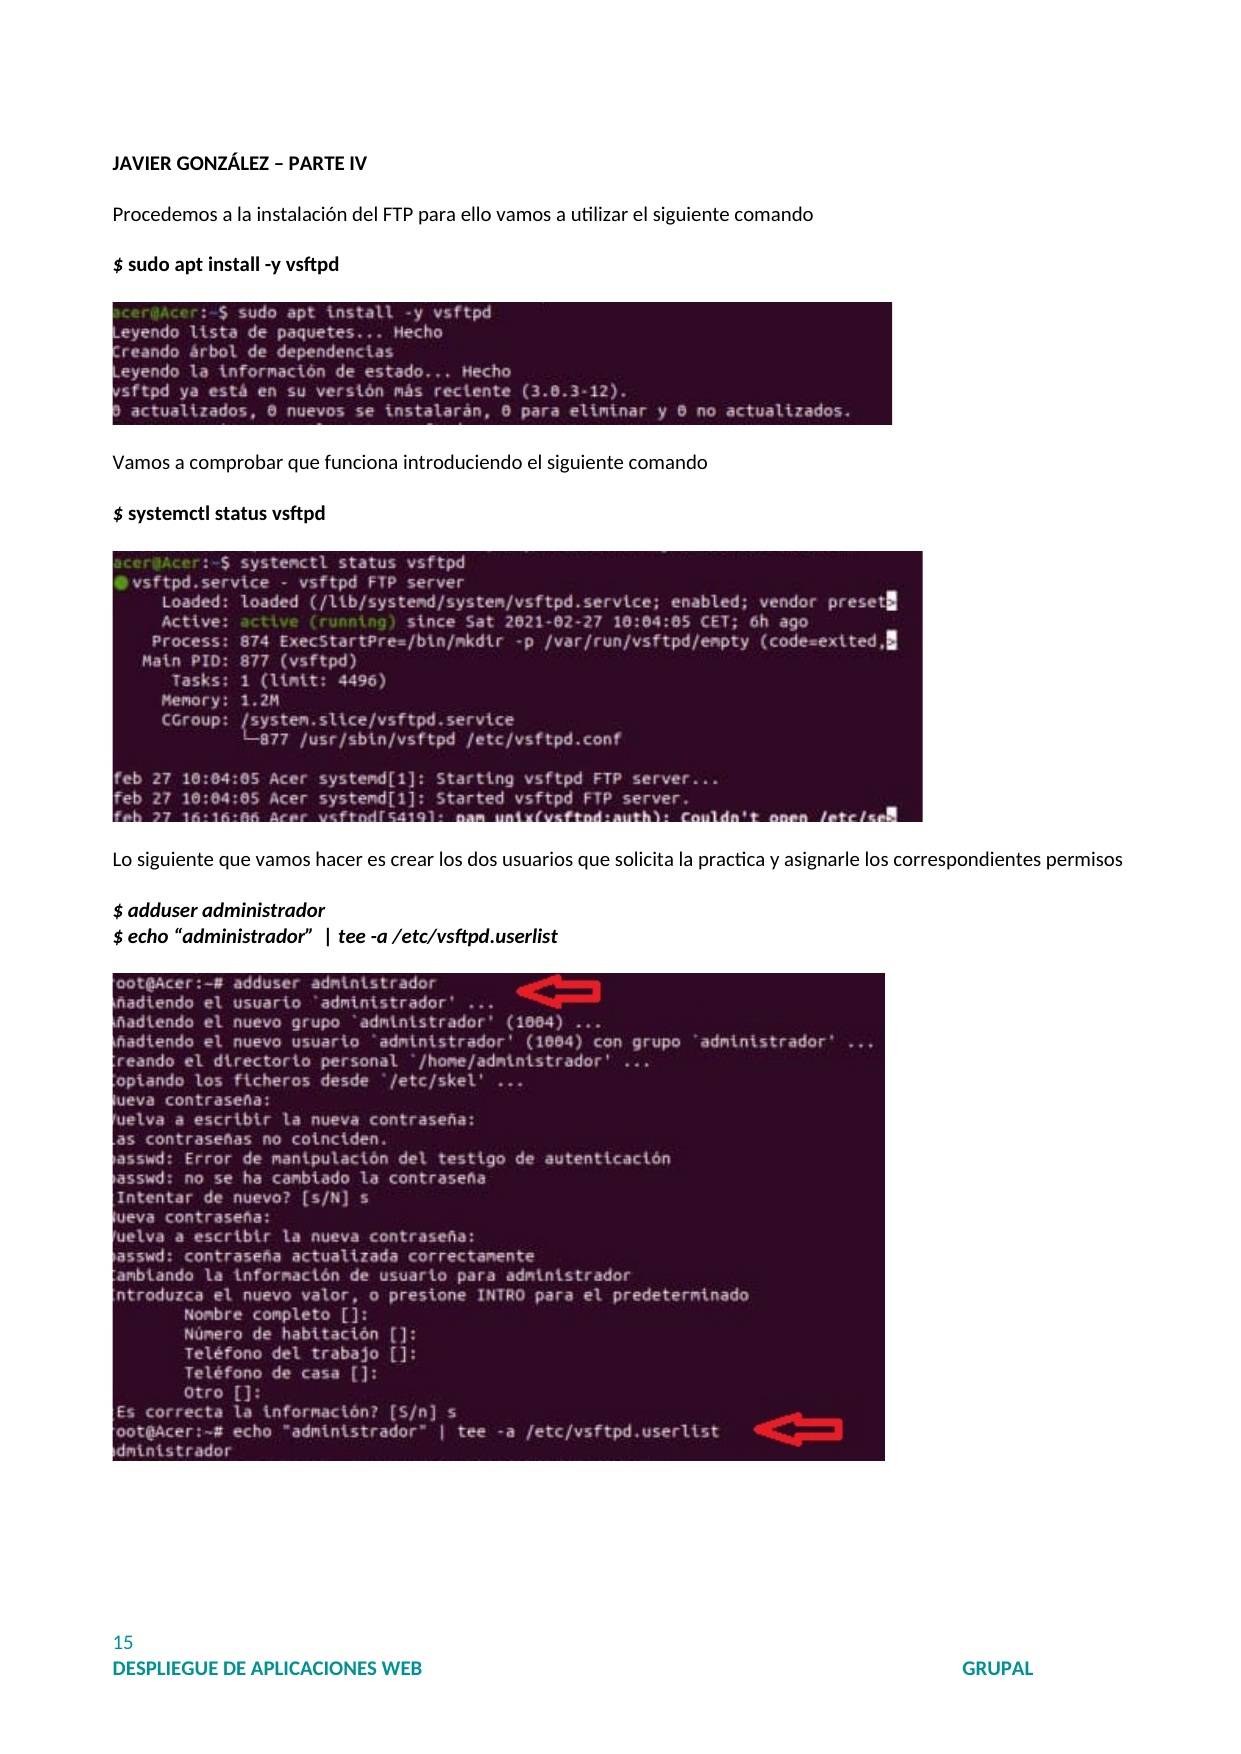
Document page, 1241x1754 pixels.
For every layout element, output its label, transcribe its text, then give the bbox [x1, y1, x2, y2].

text Procedemos a la instalación del FTP para ello vamos a utilizar el siguiente comando [112, 201, 1128, 226]
picture [112, 973, 885, 1461]
text $ echo “administrador” | tee -a /etc/vsftpd.userlist [112, 923, 1128, 948]
text $ adduser administrador [112, 897, 1128, 923]
text Vamos a comprobar que funciona introduciendo el siguiente comando [112, 449, 1128, 475]
text JAVIER GONZÁLEZ – PARTE IV [112, 150, 1128, 175]
picture [112, 302, 893, 425]
text $ systemctl status vsftpd [112, 500, 1128, 526]
text $ sudo apt install -y vsftpd [112, 252, 1128, 277]
text Lo siguiente que vamos hacer es crear los dos usuarios que solicita la practica y asignarle los correspondientes permisos [112, 847, 1128, 872]
picture [112, 551, 923, 822]
